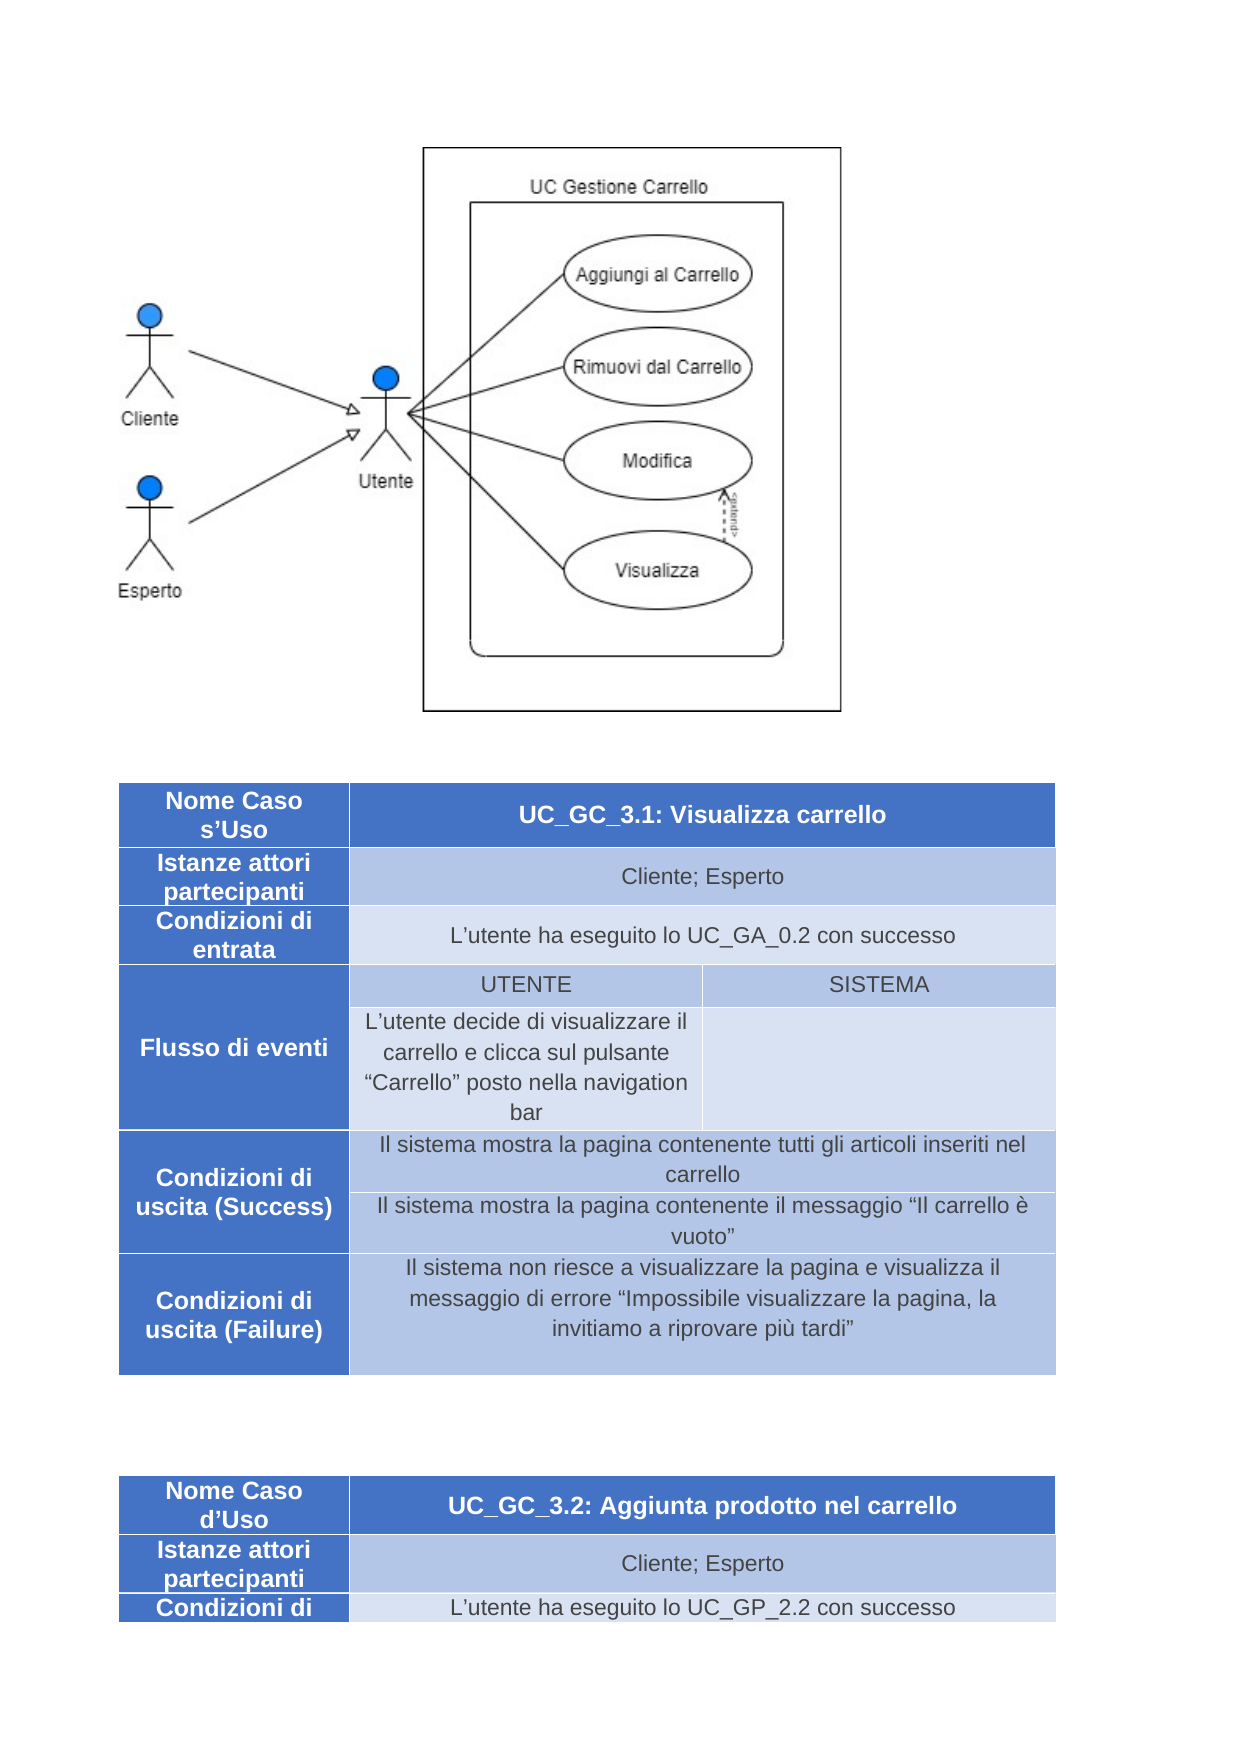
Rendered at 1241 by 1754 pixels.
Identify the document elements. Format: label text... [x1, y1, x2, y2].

table_cell L’utente ha eseguito lo UC_GA_0.2 con successo [350, 905, 1056, 964]
table_cell Il sistema non riesce a visualizzare la pagina e visualizza il messaggio di errore “Impossibile visualizzare la pagina, la invitiamo a riprovare più tardi” [350, 1253, 1056, 1375]
table_cell Istanze attori partecipanti [119, 848, 349, 905]
table_cell Flusso di eventi [119, 965, 349, 1129]
table_cell Istanze attori partecipanti [119, 1535, 349, 1592]
table_header UC_GC_3.1: Visualizza carrello [350, 783, 1055, 847]
picture [118, 147, 842, 712]
table_cell SISTEMA [703, 964, 1056, 1007]
table_cell Cliente; Esperto [350, 848, 1056, 905]
table_cell Il sistema mostra la pagina contenente il messaggio “Il carrello è vuoto” [350, 1191, 1056, 1253]
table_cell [350, 1593, 1056, 1622]
table_header Nome Caso s’Uso [119, 783, 349, 847]
table_cell [703, 1007, 1056, 1129]
table_cell Condizioni di uscita (Success) [119, 1131, 349, 1253]
table_cell UTENTE [350, 965, 702, 1007]
table_cell L’utente decide di visualizzare il carrello e clicca sul pulsante “Carrello” posto nella navigation bar [350, 1008, 702, 1129]
table_cell Il sistema mostra la pagina contenente tutti gli articoli inseriti nel carrello [350, 1130, 1056, 1191]
table_cell Condizioni di entrata [119, 906, 349, 964]
table_cell Cliente; Esperto [350, 1535, 1056, 1592]
table_header UC_GC_3.2: Aggiunta prodotto nel carrello [350, 1476, 1055, 1534]
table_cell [119, 1594, 349, 1622]
table_cell Condizioni di uscita (Failure) [119, 1254, 349, 1375]
table_header Nome Caso d’Uso [119, 1476, 349, 1534]
